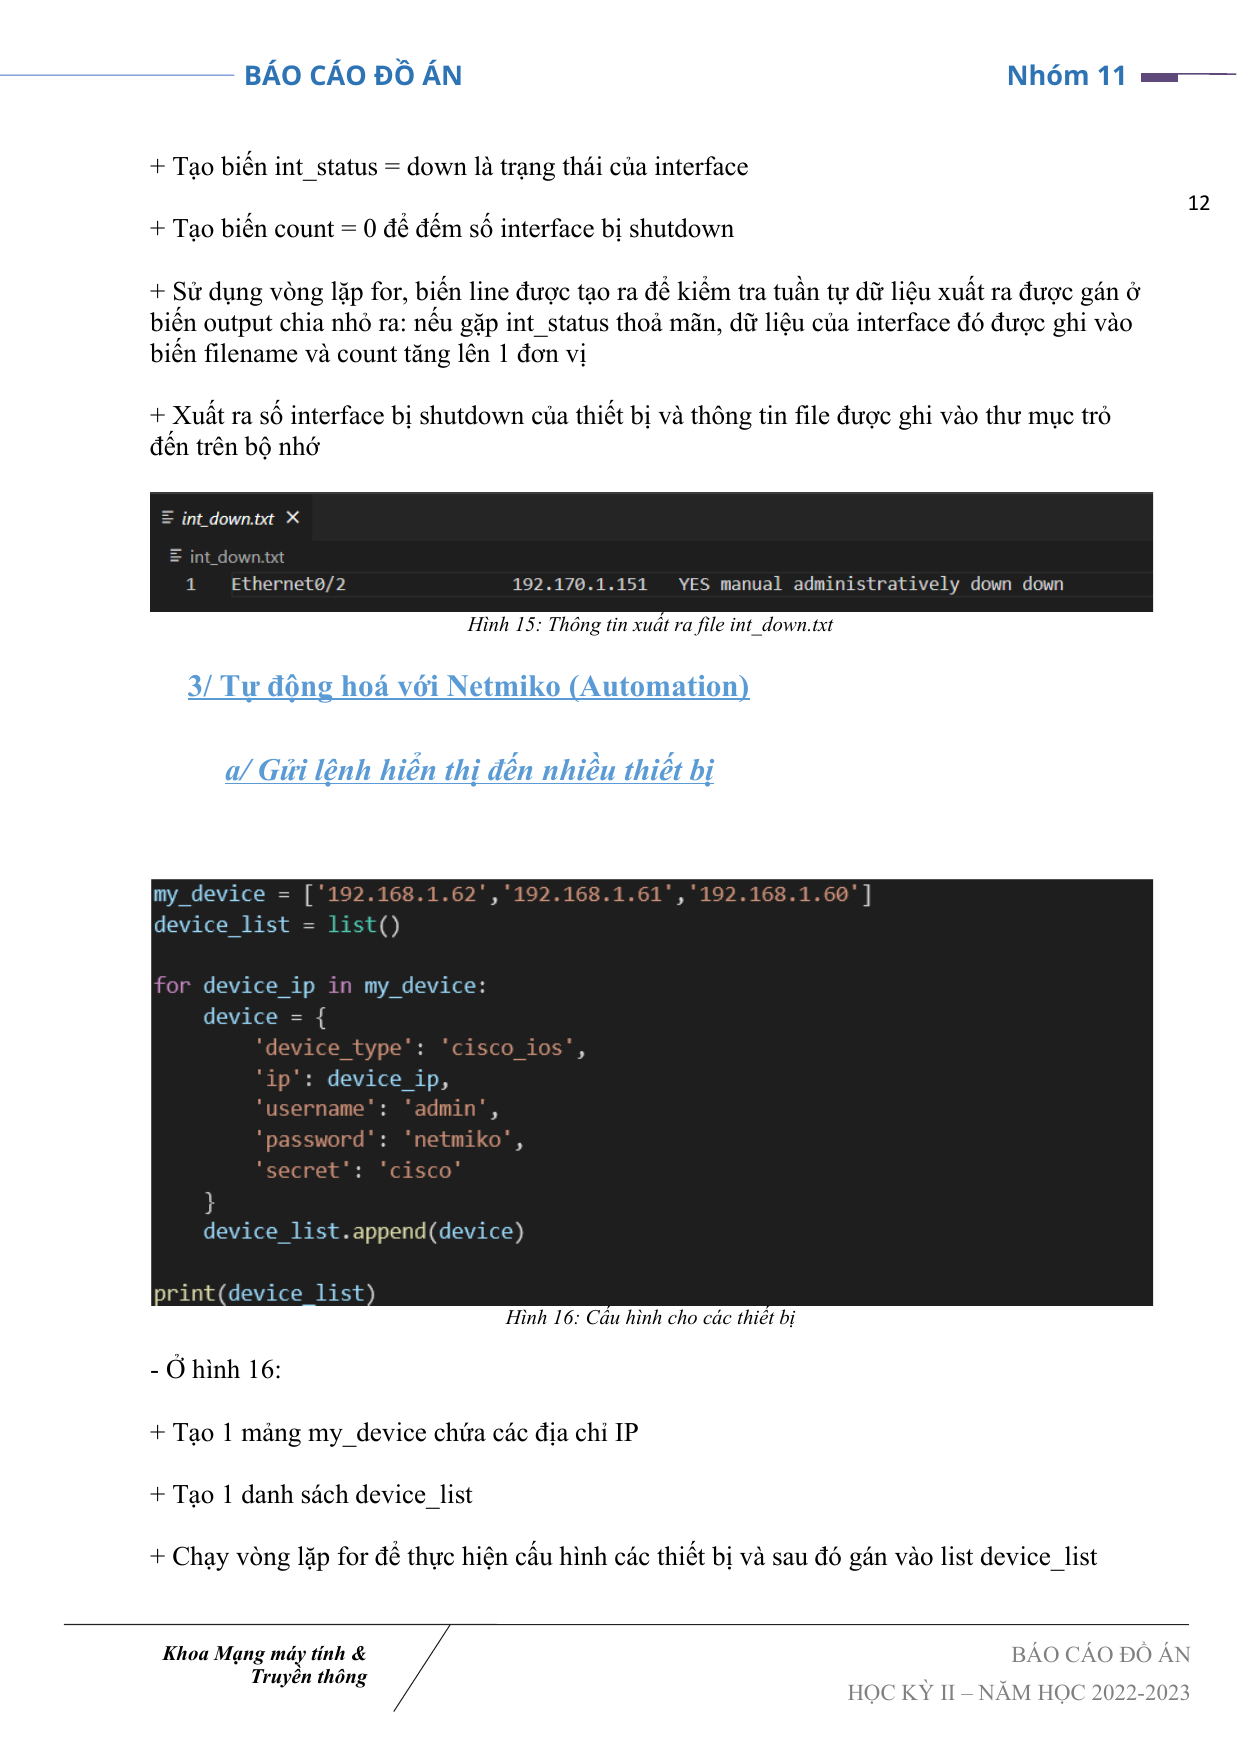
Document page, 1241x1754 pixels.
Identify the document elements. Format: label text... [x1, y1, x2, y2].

picture [150, 492, 1154, 612]
text + Tạo 1 mảng my_device chứa các địa chỉ IP [150, 1416, 1153, 1447]
subtitle 3/ Tự động hoá với Netmiko (Automation) [187, 667, 1153, 703]
text - Ở hình 16: [150, 1353, 1153, 1384]
text + Tạo biến int_status = down là trạng thái của interface [150, 150, 1153, 181]
text + Tạo 1 danh sách device_list [150, 1478, 1153, 1509]
picture [150, 879, 1154, 1306]
text + Tạo biến count = 0 để đếm số interface bị shutdown [150, 212, 1153, 243]
text Hình 16: Cấu hình cho các thiết bị [150, 1306, 1153, 1329]
subtitle a/ Gửi lệnh hiển thị đến nhiều thiết bị [225, 752, 1153, 787]
text + Xuất ra số interface bị shutdown của thiết bị và thông tin file được ghi vào thư mục trỏ đến trên bộ nhớ [150, 399, 1153, 461]
text Hình 15: Thông tin xuất ra file int_down.txt [150, 612, 1153, 636]
text + Sử dụng vòng lặp for, biến line được tạo ra để kiểm tra tuần tự dữ liệu xuất ra được gán ở biến output chia nhỏ ra: nếu gặp int_status thoả mãn, dữ liệu của interface đó được ghi vào biến filename và count tăng lên 1 đơn vị [150, 274, 1153, 368]
text + Chạy vòng lặp for để thực hiện cấu hình các thiết bị và sau đó gán vào list device_list [150, 1540, 1153, 1571]
